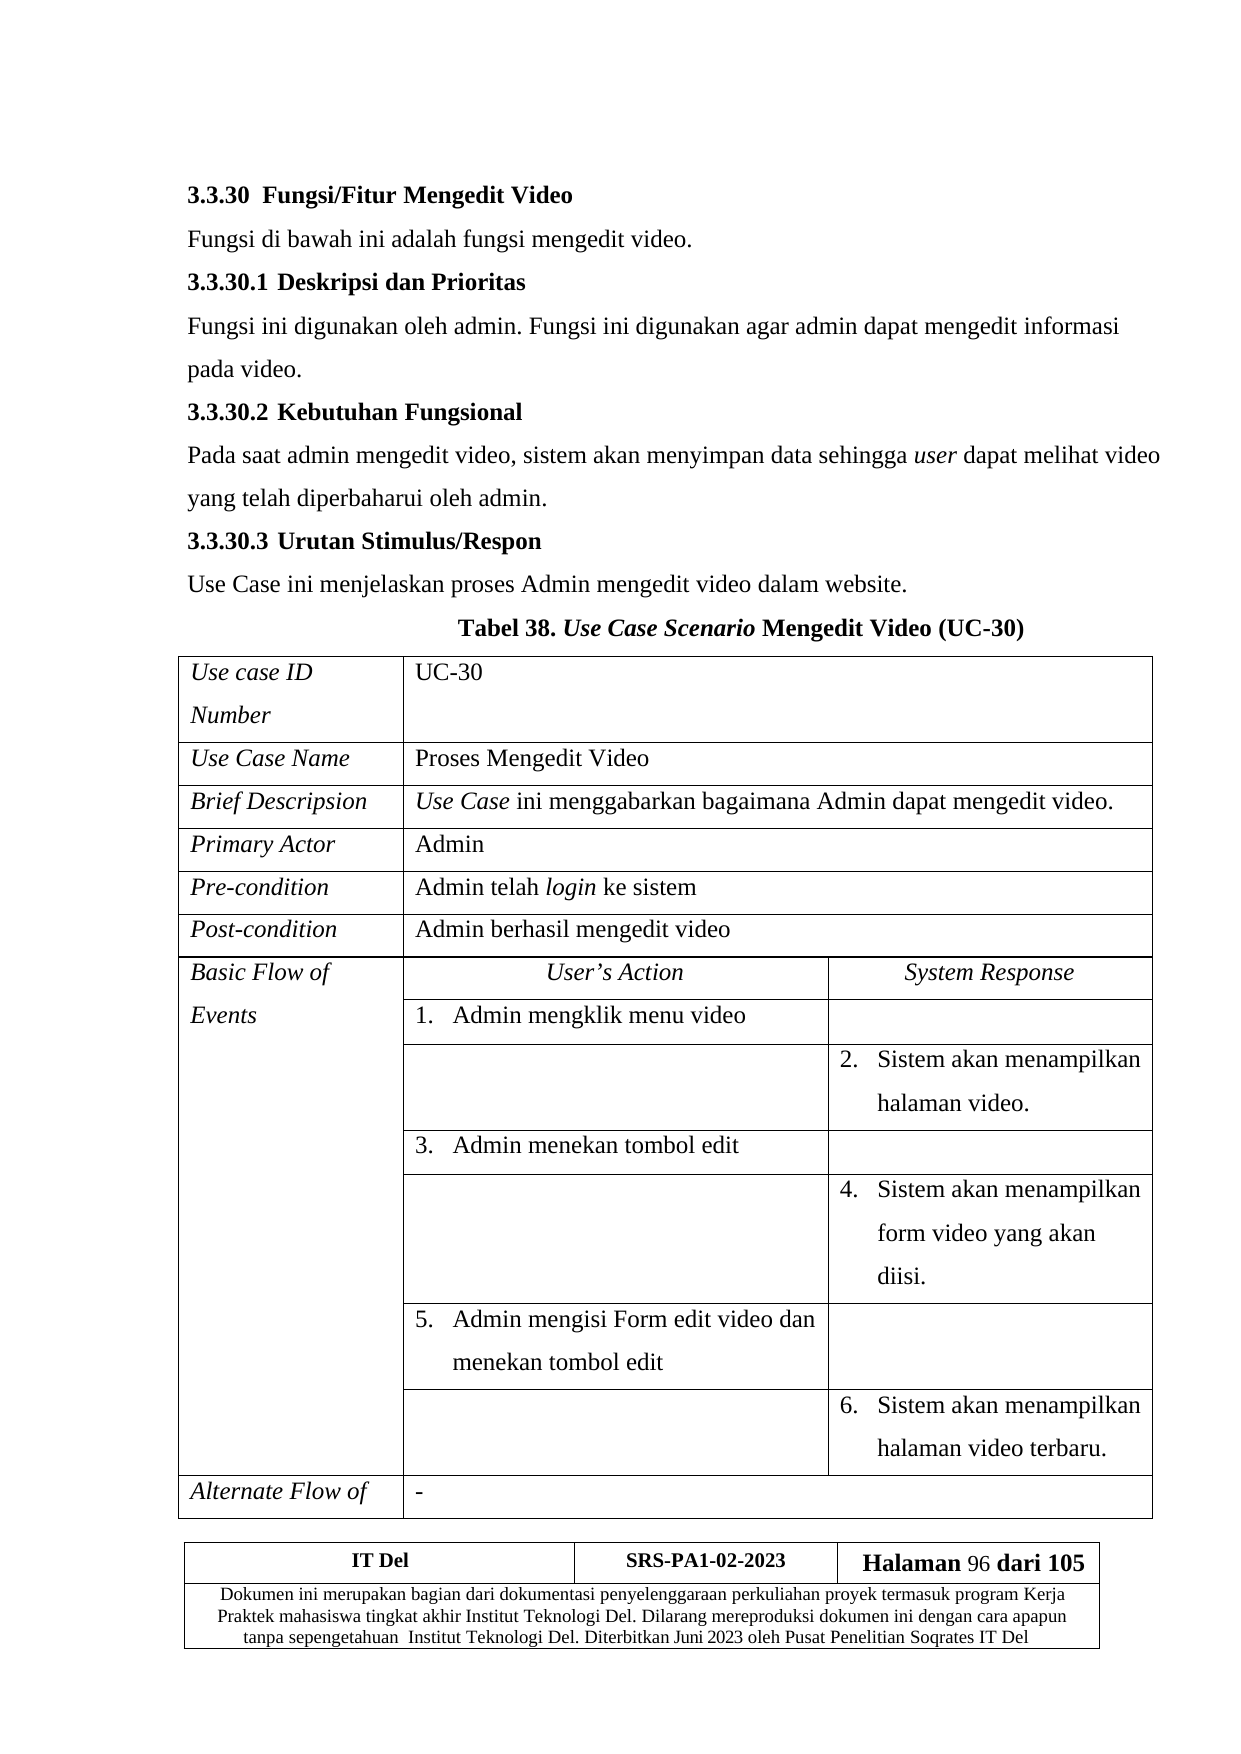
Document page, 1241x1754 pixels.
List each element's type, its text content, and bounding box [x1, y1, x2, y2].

text Fungsi ini digunakan oleh admin. Fungsi ini digunakan agar admin dapat mengedit informasi pada video. [187, 311, 1161, 383]
table_cell Proses Mengedit Video [404, 743, 1152, 785]
table_cell Admin [404, 829, 1152, 871]
text Pada saat admin mengedit video, sistem akan menyimpan data sehingga user dapat melihat video yang telah diperbaharui oleh admin. [187, 440, 1161, 512]
list Use Case ini menjelaskan proses Admin mengedit video dalam website. [187, 569, 1161, 598]
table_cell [179, 1476, 403, 1518]
table_cell Admin menekan tombol edit [404, 1131, 828, 1173]
table_cell Pre-condition [179, 872, 403, 913]
table_cell [404, 1175, 828, 1303]
table_cell [829, 1304, 1152, 1389]
table_cell Basic Flow of Events [179, 958, 403, 1475]
table_cell Admin telah login ke sistem [404, 872, 1152, 913]
table_cell [829, 1000, 1152, 1043]
table_cell Sistem akan menampilkan halaman video terbaru. [829, 1390, 1152, 1475]
table_cell Sistem akan menampilkan halaman video. [829, 1045, 1152, 1129]
subtitle Fungsi di bawah ini adalah fungsi mengedit video. [187, 224, 1161, 252]
table_cell User’s Action [404, 958, 828, 999]
subtitle Kebutuhan Fungsional [187, 397, 1161, 426]
subtitle Urutan Stimulus/Respon [187, 526, 1161, 555]
table_cell Sistem akan menampilkan form video yang akan diisi. [829, 1175, 1152, 1303]
table_cell Primary Actor [179, 829, 403, 871]
table_cell Post-condition [179, 915, 403, 956]
table_cell Brief Descripsion [179, 786, 403, 828]
text Tabel 38. Use Case Scenario Mengedit Video (UC-30) [246, 613, 1161, 641]
table_cell Use Case ini menggabarkan bagaimana Admin dapat mengedit video. [404, 786, 1152, 828]
table_cell Admin berhasil mengedit video [404, 915, 1152, 956]
table_cell [829, 1131, 1152, 1173]
table_cell System Response [829, 958, 1152, 999]
table_cell [404, 1045, 828, 1129]
table_cell Use Case Name [179, 743, 403, 785]
table_cell Admin mengklik menu video [404, 1000, 828, 1043]
table_cell Admin mengisi Form edit video dan menekan tombol edit [404, 1304, 828, 1389]
table_cell [404, 1390, 828, 1475]
table_header Use case ID Number [179, 657, 403, 742]
table_cell - [404, 1476, 1152, 1518]
subtitle Fungsi/Fitur Mengedit Video [187, 181, 1161, 209]
table_header UC-30 [404, 657, 1152, 742]
subtitle Deskripsi dan Prioritas [187, 267, 1161, 296]
